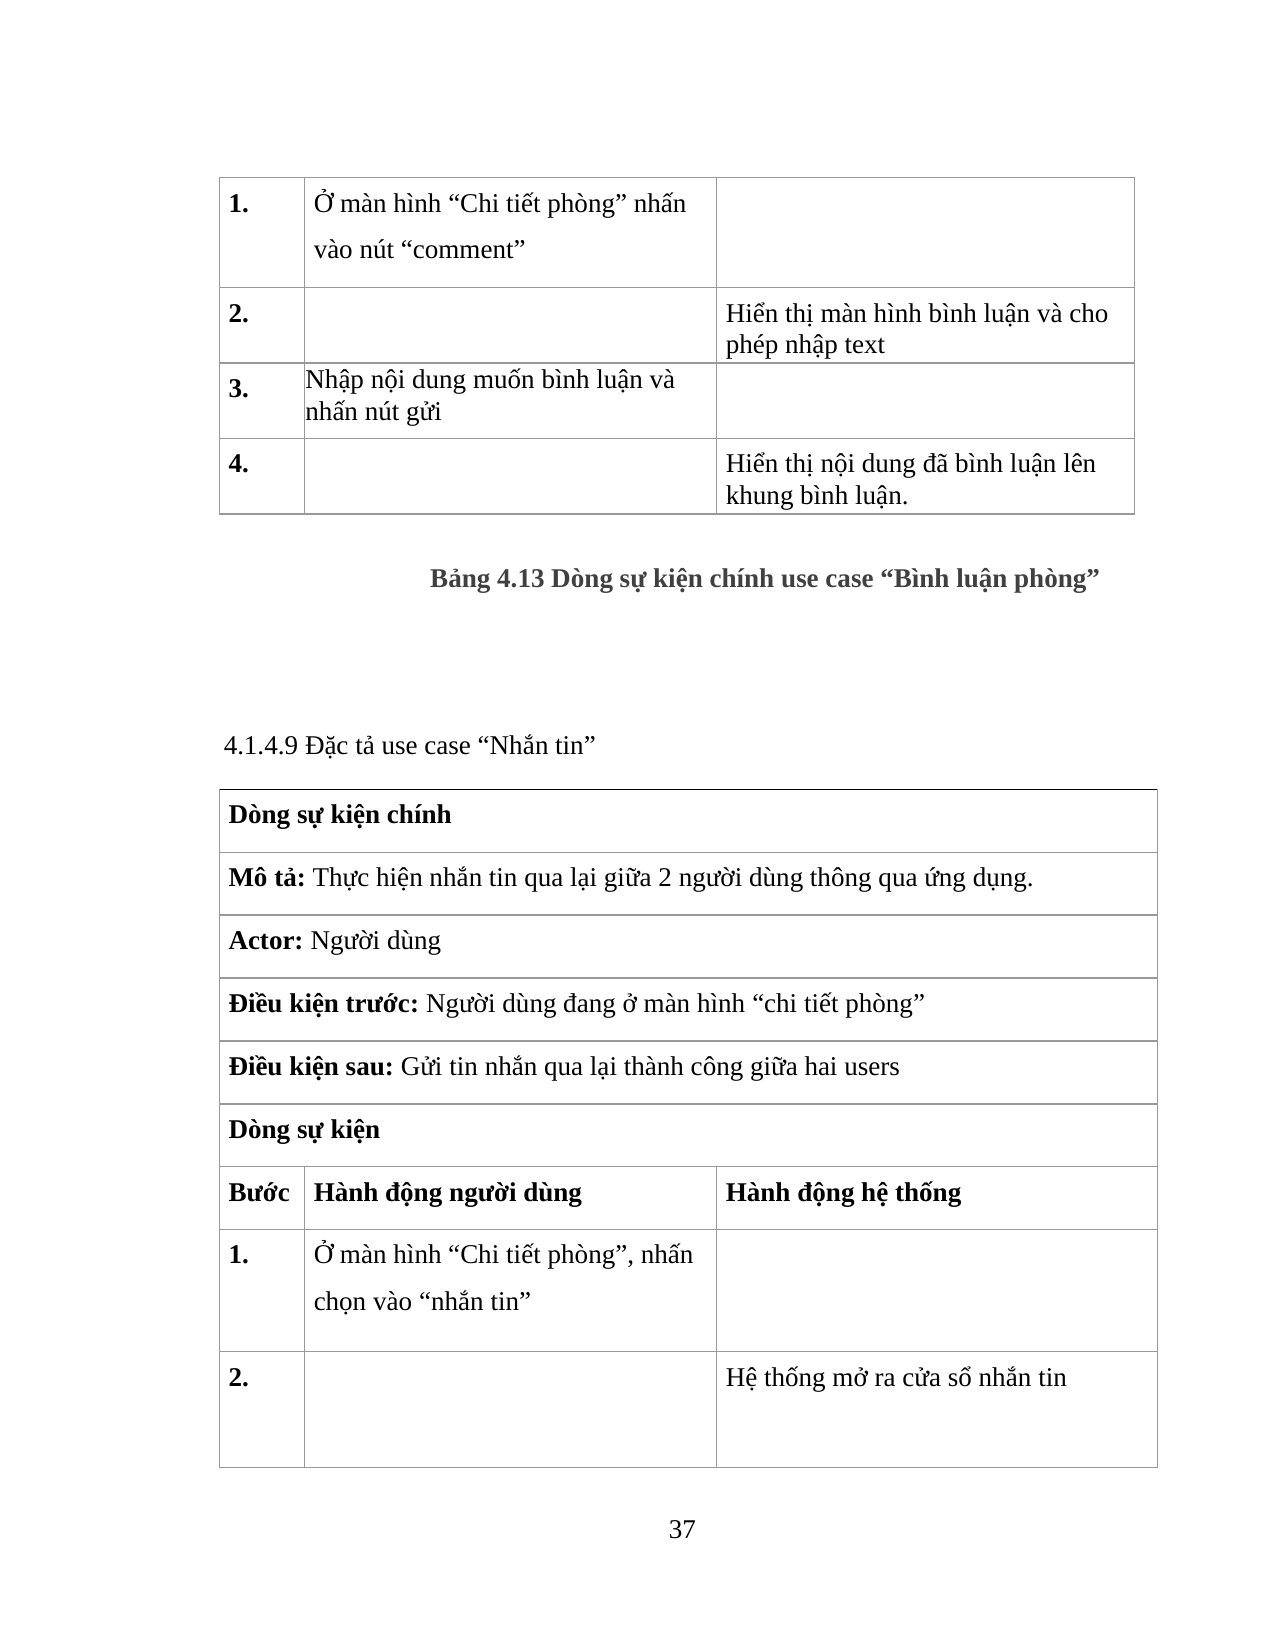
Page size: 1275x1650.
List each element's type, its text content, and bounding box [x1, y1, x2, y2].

subtitle 4.1.4.9 Đặc tả use case “Nhắn tin” [179, 729, 1219, 761]
table_cell 1. [220, 1230, 304, 1351]
table_cell 2. [220, 1352, 304, 1467]
table_header Ở màn hình “Chi tiết phòng” nhấn vào nút “comment” [305, 178, 716, 287]
table_cell [305, 288, 716, 362]
table_cell Actor: Người dùng [220, 916, 1157, 977]
table_cell 3. [220, 364, 304, 437]
table_cell Dòng sự kiện [220, 1105, 1157, 1166]
table_cell [305, 1352, 716, 1467]
table_cell [717, 364, 1134, 437]
table_header Dòng sự kiện chính [220, 790, 1157, 851]
table_header 1. [220, 178, 304, 287]
table_cell 2. [220, 288, 304, 362]
table_cell Hành động hệ thống [717, 1167, 1157, 1229]
table_header [717, 178, 1134, 287]
table_cell Điều kiện trước: Người dùng đang ở màn hình “chi tiết phòng” [220, 979, 1157, 1040]
table_cell Điều kiện sau: Gửi tin nhắn qua lại thành công giữa hai users [220, 1042, 1157, 1103]
table_cell [717, 1230, 1157, 1351]
table_cell [305, 439, 716, 513]
table_cell Ở màn hình “Chi tiết phòng”, nhấn chọn vào “nhắn tin” [305, 1230, 716, 1351]
table_cell 4. [220, 439, 304, 513]
table_cell Hiển thị màn hình bình luận và cho phép nhập text [717, 288, 1134, 362]
table_cell Bước [220, 1167, 304, 1229]
table_cell Mô tả: Thực hiện nhắn tin qua lại giữa 2 người dùng thông qua ứng dụng. [220, 853, 1157, 914]
text Bảng 4.13 Dòng sự kiện chính use case “Bình luận phòng” [179, 562, 1219, 593]
table_cell Hiển thị nội dung đã bình luận lên khung bình luận. [717, 439, 1134, 513]
table_cell Hành động người dùng [305, 1167, 716, 1229]
table_cell Hệ thống mở ra cửa sổ nhắn tin [717, 1352, 1157, 1467]
table_cell Nhập nội dung muốn bình luận và nhấn nút gửi [305, 364, 716, 437]
